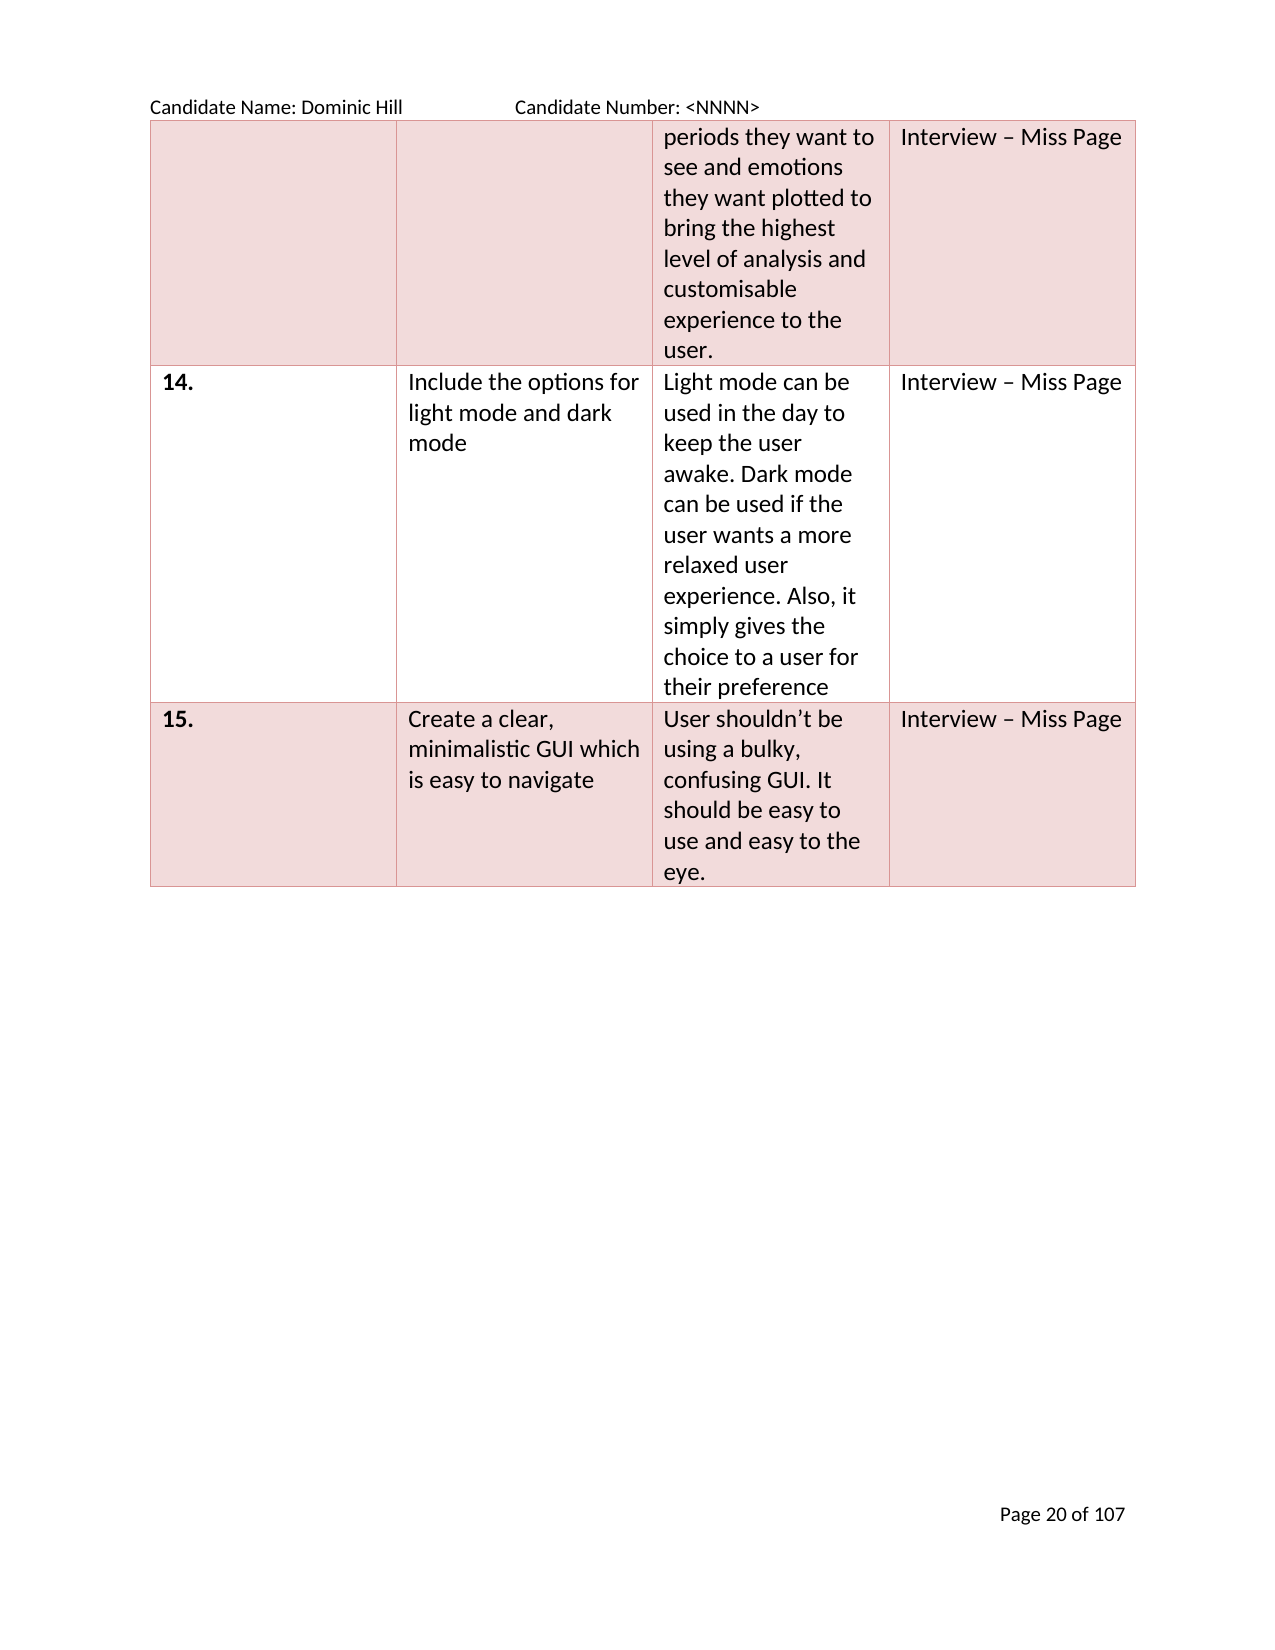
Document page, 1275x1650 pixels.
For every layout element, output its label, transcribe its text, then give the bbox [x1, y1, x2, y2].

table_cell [890, 121, 1135, 365]
table_cell 13. [151, 121, 396, 365]
table_cell 15. [151, 703, 396, 886]
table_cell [397, 121, 652, 365]
table_cell Interview – Miss Page [890, 703, 1135, 886]
table_cell Light mode can be used in the day to keep the user awake. Dark mode can be used if the user wants a more relaxed user experience. Also, it simply gives the choice to a user for their preference [653, 366, 889, 702]
table_cell Interview – Miss Page [890, 366, 1135, 702]
table_cell Include the options for light mode and dark mode [397, 366, 652, 702]
table_cell Create a clear, minimalistic GUI which is easy to navigate [397, 703, 652, 886]
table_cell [653, 121, 889, 365]
table_cell User shouldn’t be using a bulky, confusing GUI. It should be easy to use and easy to the eye. [653, 703, 889, 886]
table_cell 14. [151, 366, 396, 702]
